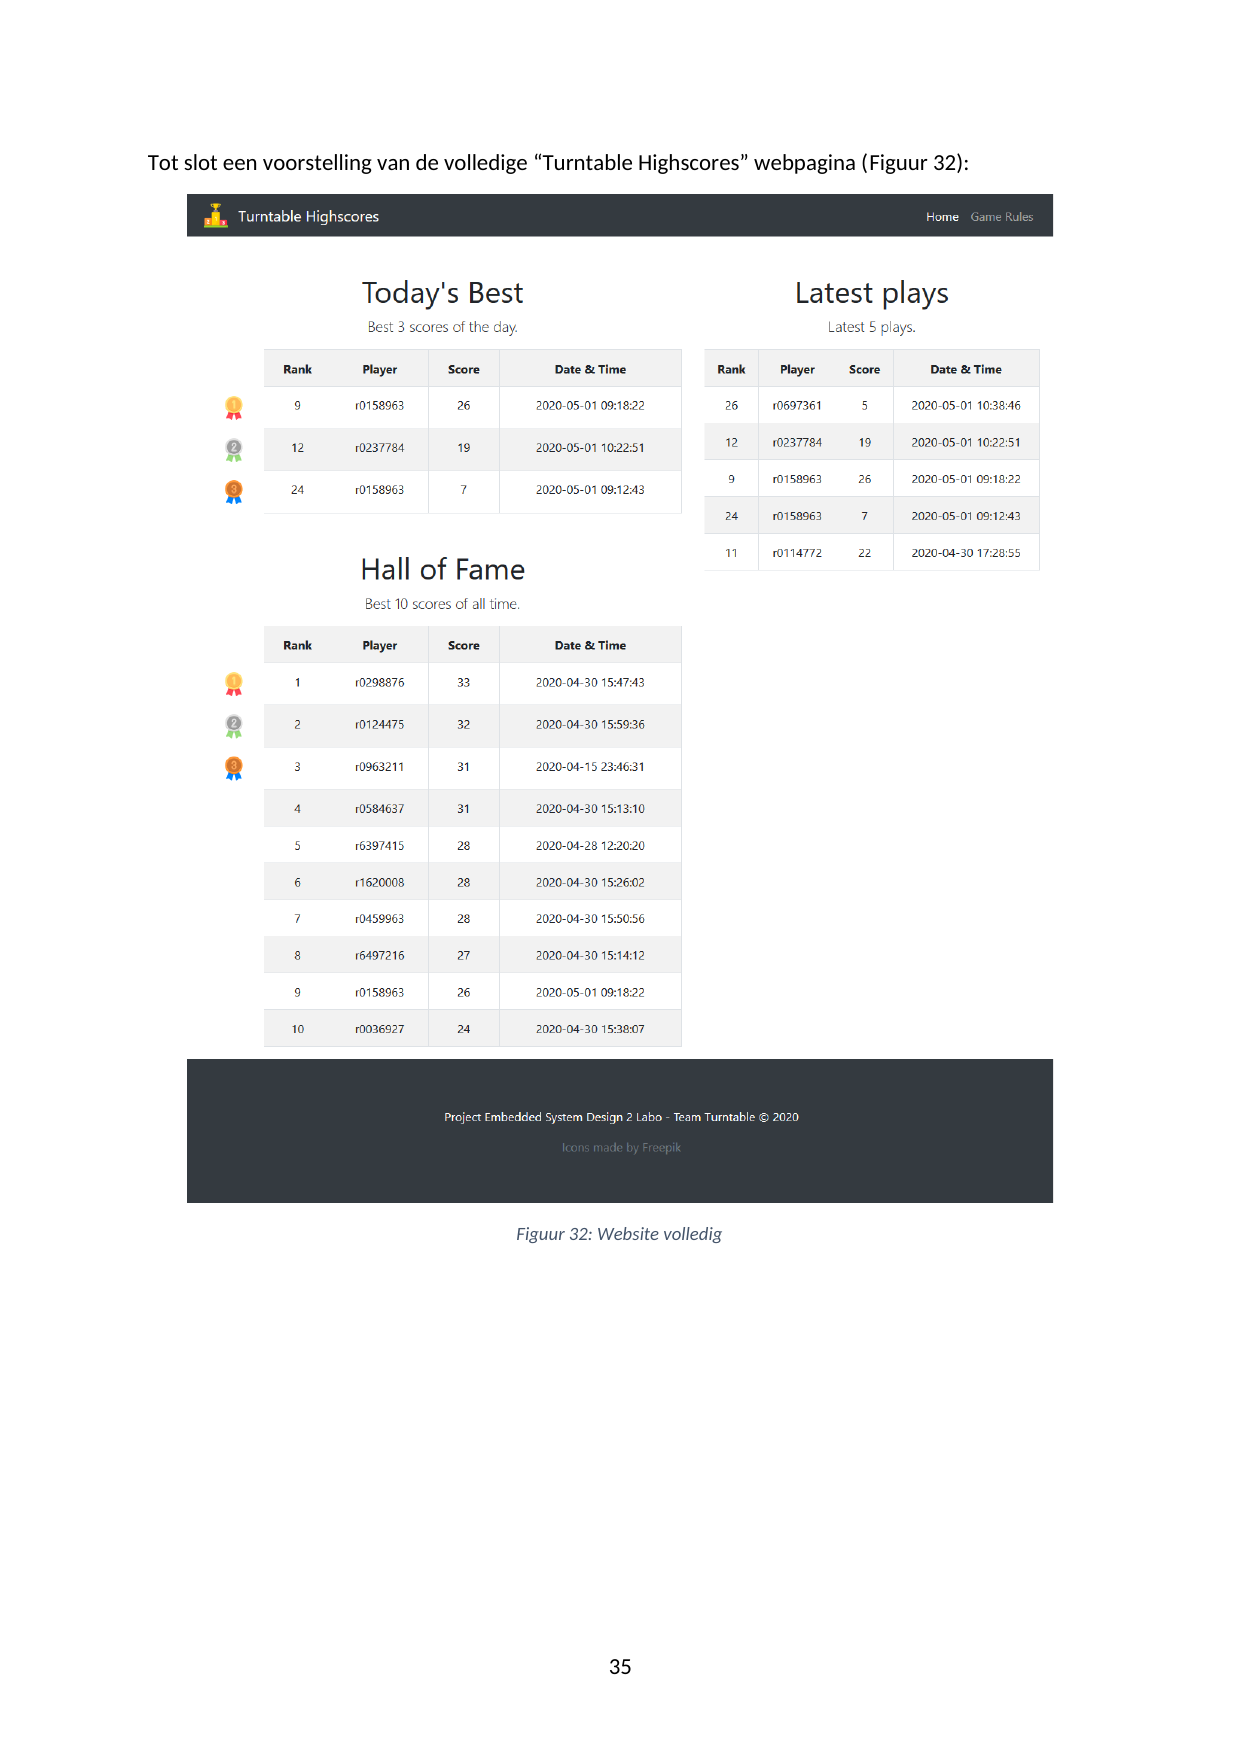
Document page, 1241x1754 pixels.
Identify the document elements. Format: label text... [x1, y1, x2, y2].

text Tot slot een voorstelling van de volledige “Turntable Highscores” webpagina (Figuur 32): [148, 148, 1092, 176]
picture [187, 194, 1054, 1203]
